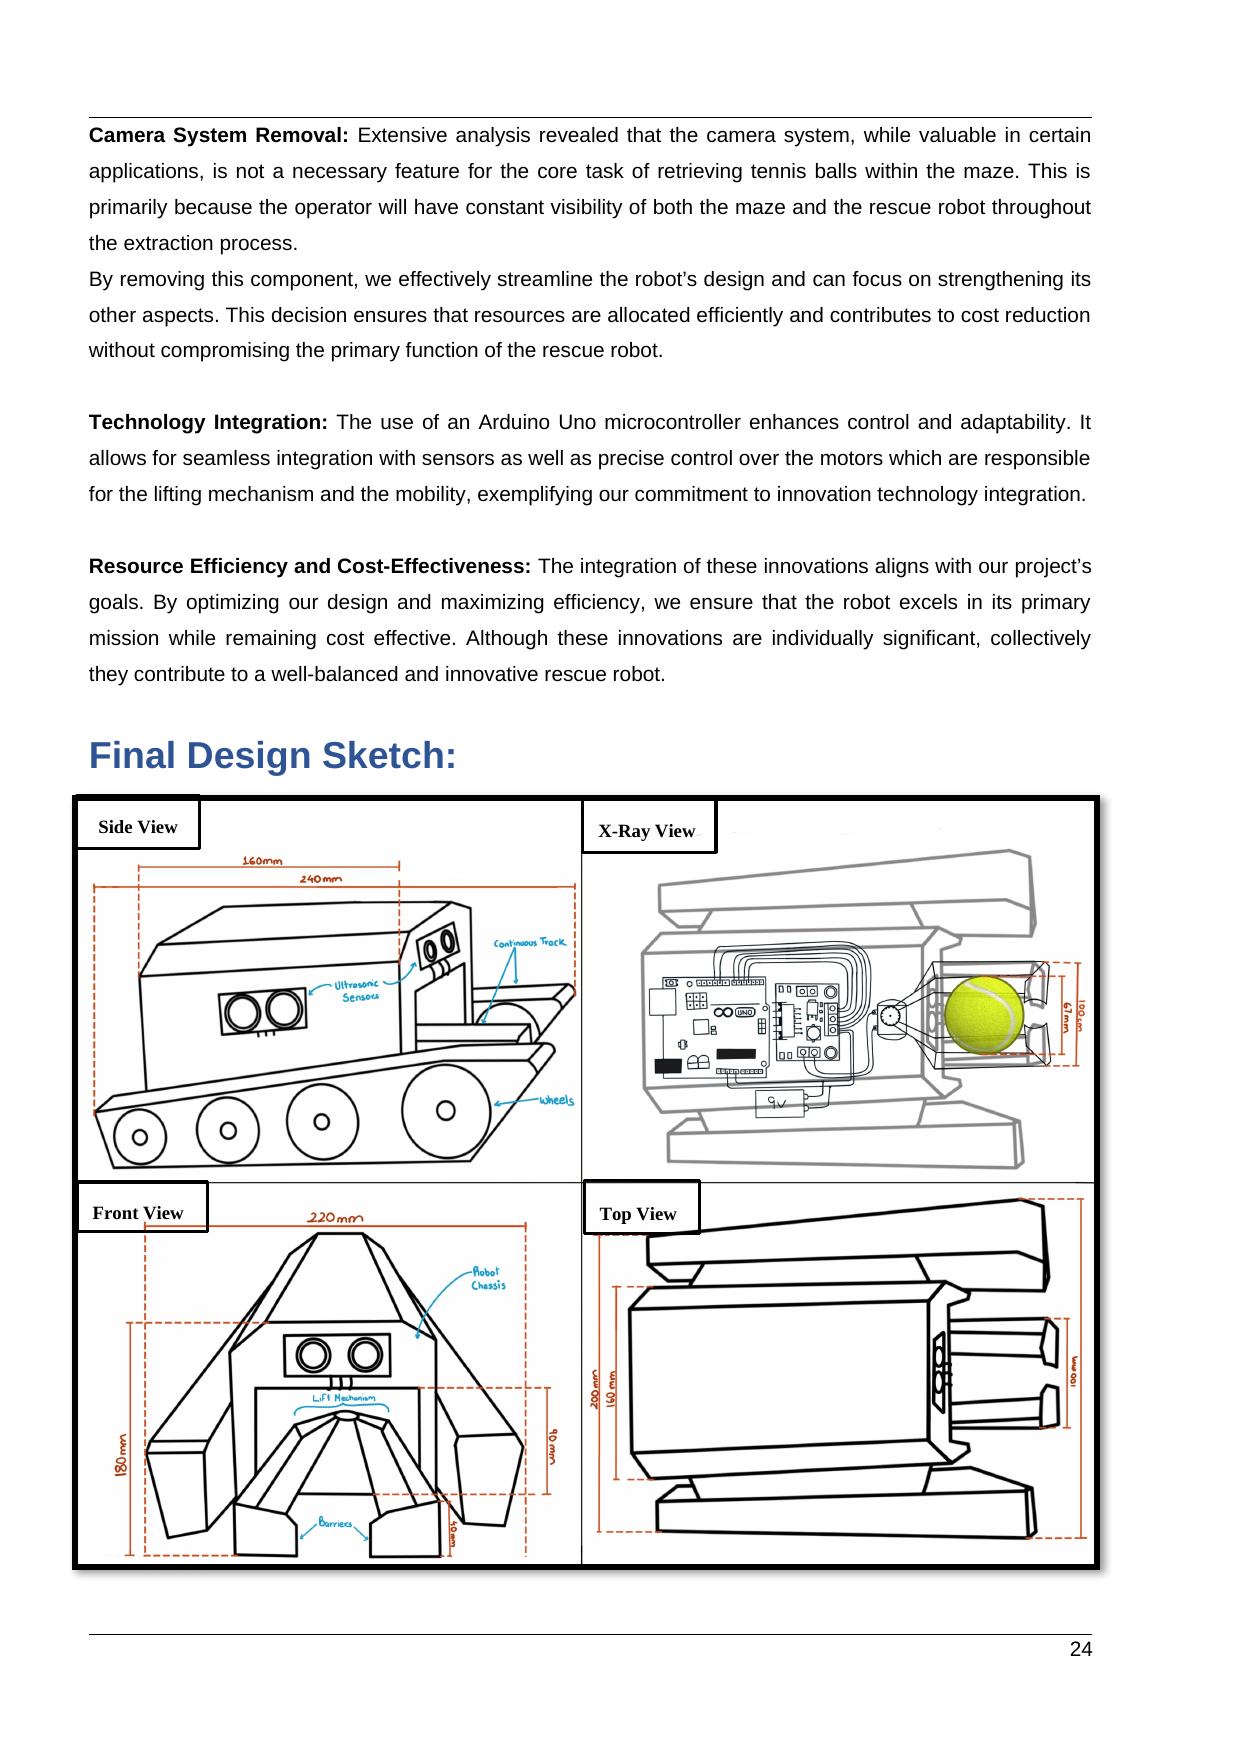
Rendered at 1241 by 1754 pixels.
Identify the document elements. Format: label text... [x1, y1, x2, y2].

text By removing this component, we effectively streamline the robot’s design and can focus on strengthening its other aspects. This decision ensures that resources are allocated efficiently and contributes to cost reduction without compromising the primary function of the rescue robot. [89, 266, 1092, 362]
text Camera System Removal: Extensive analysis revealed that the camera system, while valuable in certain applications, is not a necessary feature for the core task of retrieving tennis balls within the maze. This is primarily because the operator will have constant visibility of both the maze and the rescue robot throughout the extraction process. [89, 123, 1092, 254]
text Technology Integration: The use of an Arduino Uno microcontroller enhances control and adaptability. It allows for seamless integration with sensors as well as precise control over the motors which are responsible for the lifting mechanism and the mobility, exemplifying our commitment to innovation technology integration. [89, 410, 1092, 506]
text Resource Efficiency and Cost-Effectiveness: The integration of these innovations aligns with our project’s goals. By optimizing our design and maximizing efficiency, we ensure that the robot excels in its primary mission while remaining cost effective. Although these innovations are individually significant, collectively they contribute to a well-balanced and innovative rescue robot. [89, 554, 1092, 686]
picture [78, 801, 198, 847]
picture [78, 801, 1094, 1564]
picture [584, 801, 714, 851]
text Final Design Sketch: [89, 734, 1092, 777]
picture [79, 1184, 206, 1230]
